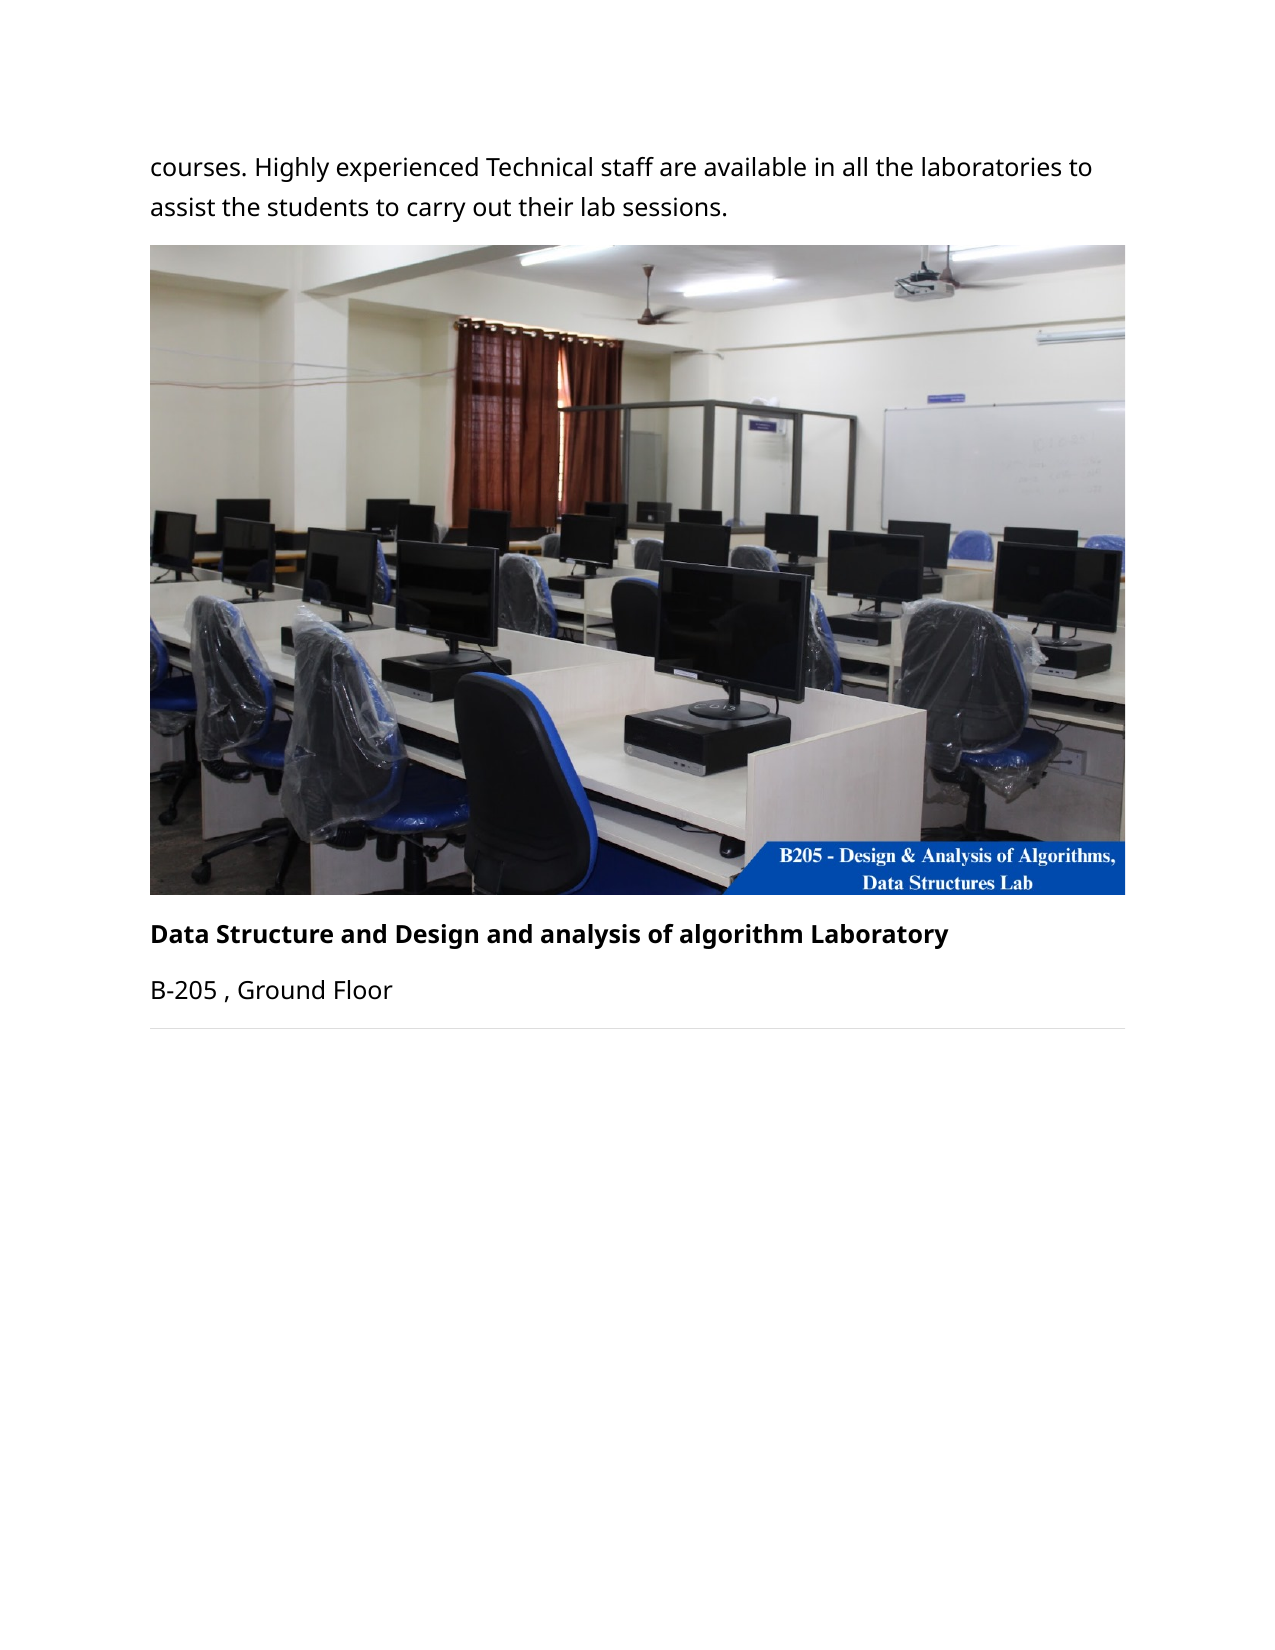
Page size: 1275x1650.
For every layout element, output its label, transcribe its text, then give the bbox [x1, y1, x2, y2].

picture [150, 245, 1125, 895]
text Data Structure and Design and analysis of algorithm Laboratory [150, 917, 1125, 951]
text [150, 150, 1125, 223]
text B-205 , Ground Floor [150, 972, 1125, 1006]
